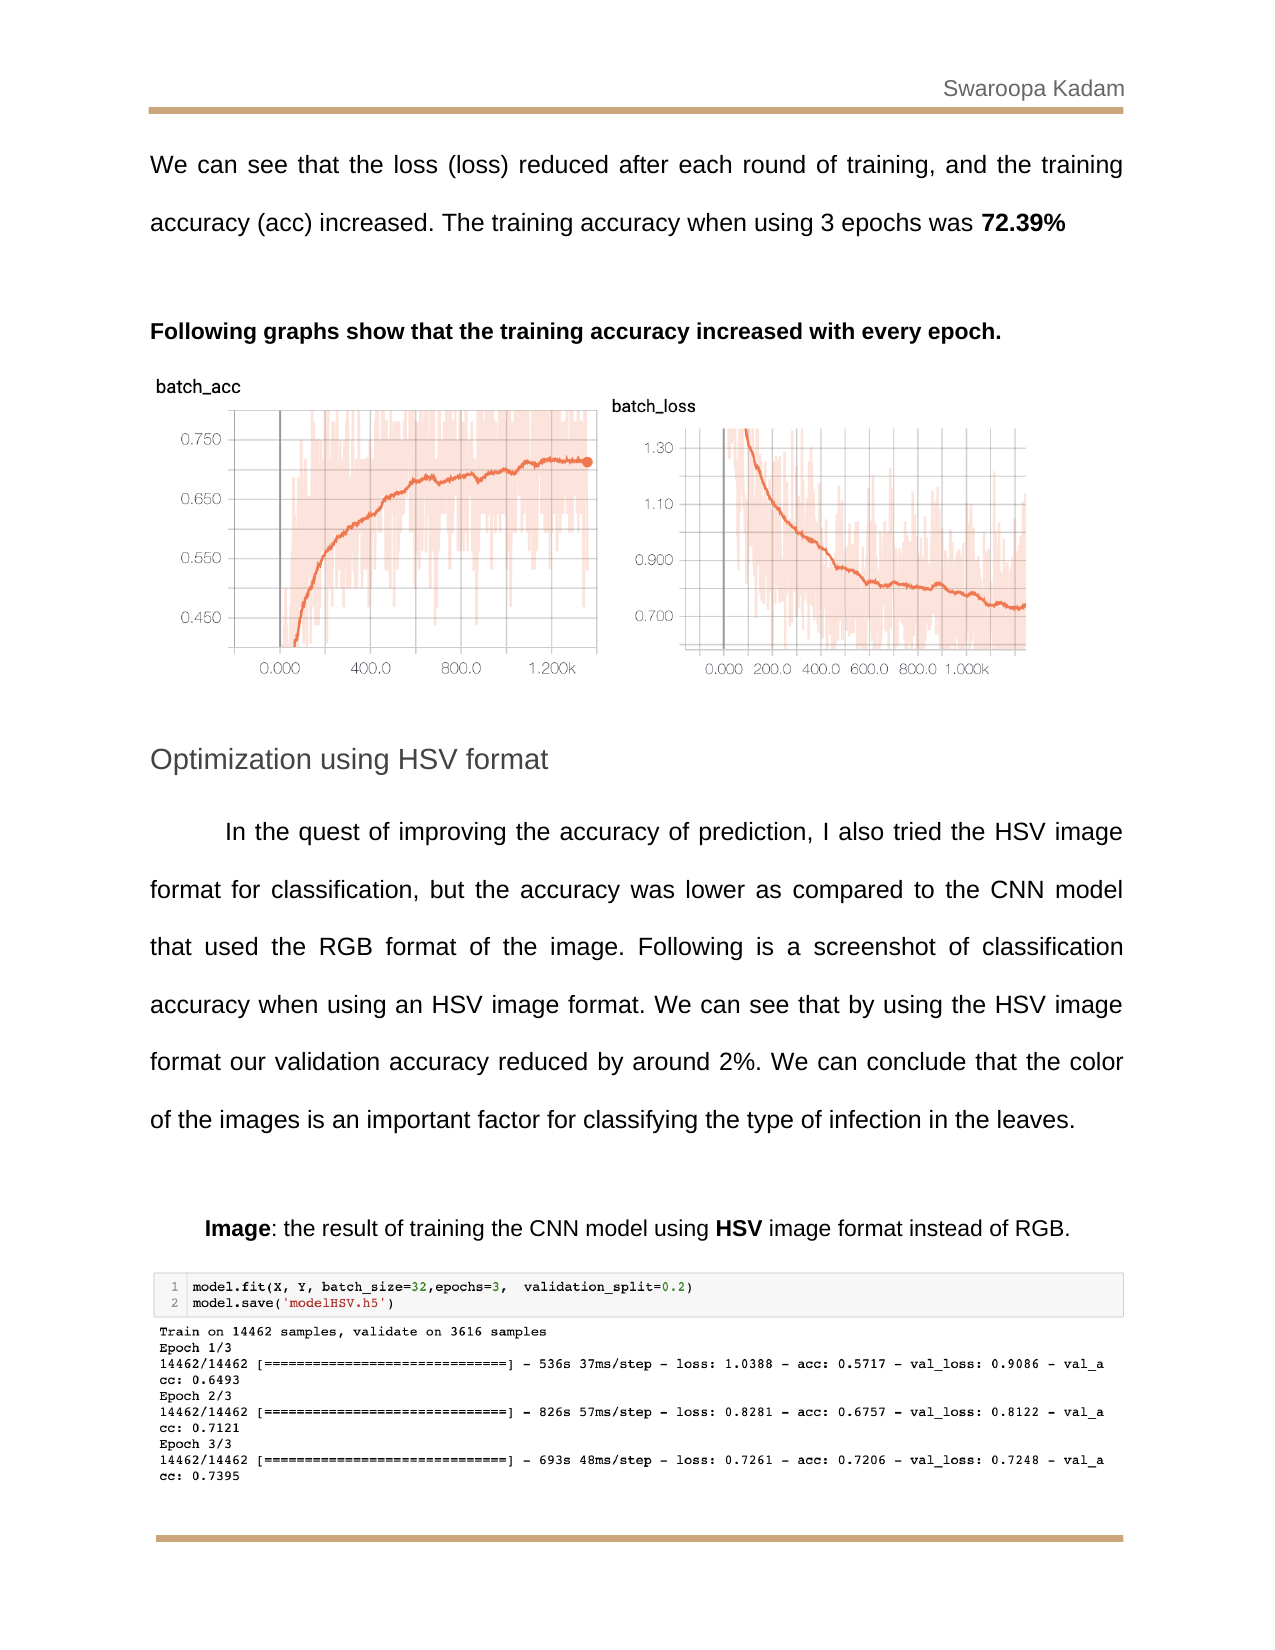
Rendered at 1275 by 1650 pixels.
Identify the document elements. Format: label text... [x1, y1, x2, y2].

subtitle Optimization using HSV format [150, 742, 1125, 775]
picture [150, 370, 1038, 682]
text Image: the result of training the CNN model using HSV image format instead of RGB. [150, 1215, 1125, 1267]
picture [150, 1267, 1125, 1497]
picture [156, 1535, 1124, 1542]
text We can see that the loss (loss) reduced after each round of training, and the training accuracy (acc) increased. The training accuracy when using 3 epochs was 72.39% [150, 150, 1125, 236]
picture [148, 107, 1124, 114]
text In the quest of improving the accuracy of prediction, I also tried the HSV image format for classification, but the accuracy was lower as compared to the CNN model that used the RGB format of the image. Following is a screenshot of classification accuracy when using an HSV image format. We can see that by using the HSV image format our validation accuracy reduced by around 2%. We can conclude that the color of the images is an important factor for classifying the type of infection in the leaves. [150, 817, 1125, 1133]
text Following graphs show that the training accuracy increased with every epoch. [150, 318, 1125, 344]
